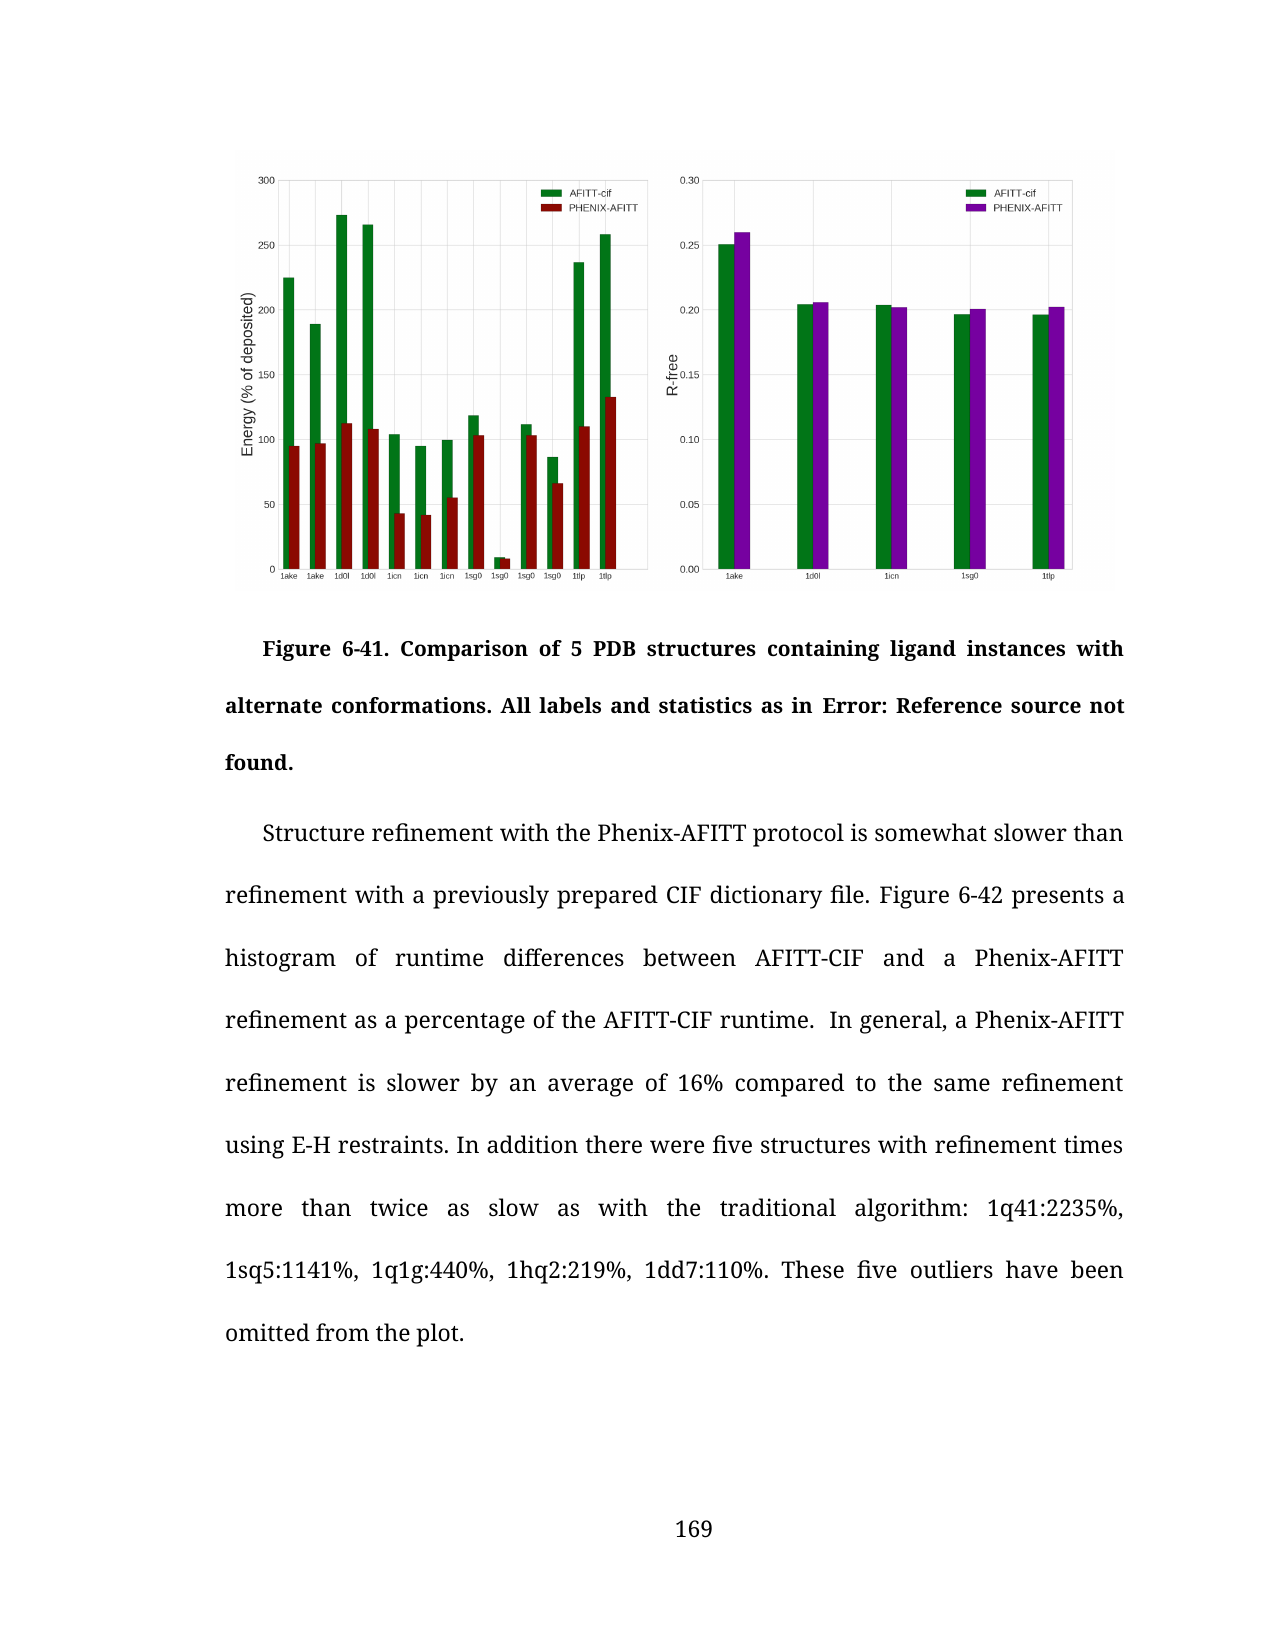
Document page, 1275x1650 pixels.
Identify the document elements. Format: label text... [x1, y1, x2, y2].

picture [234, 150, 1115, 591]
